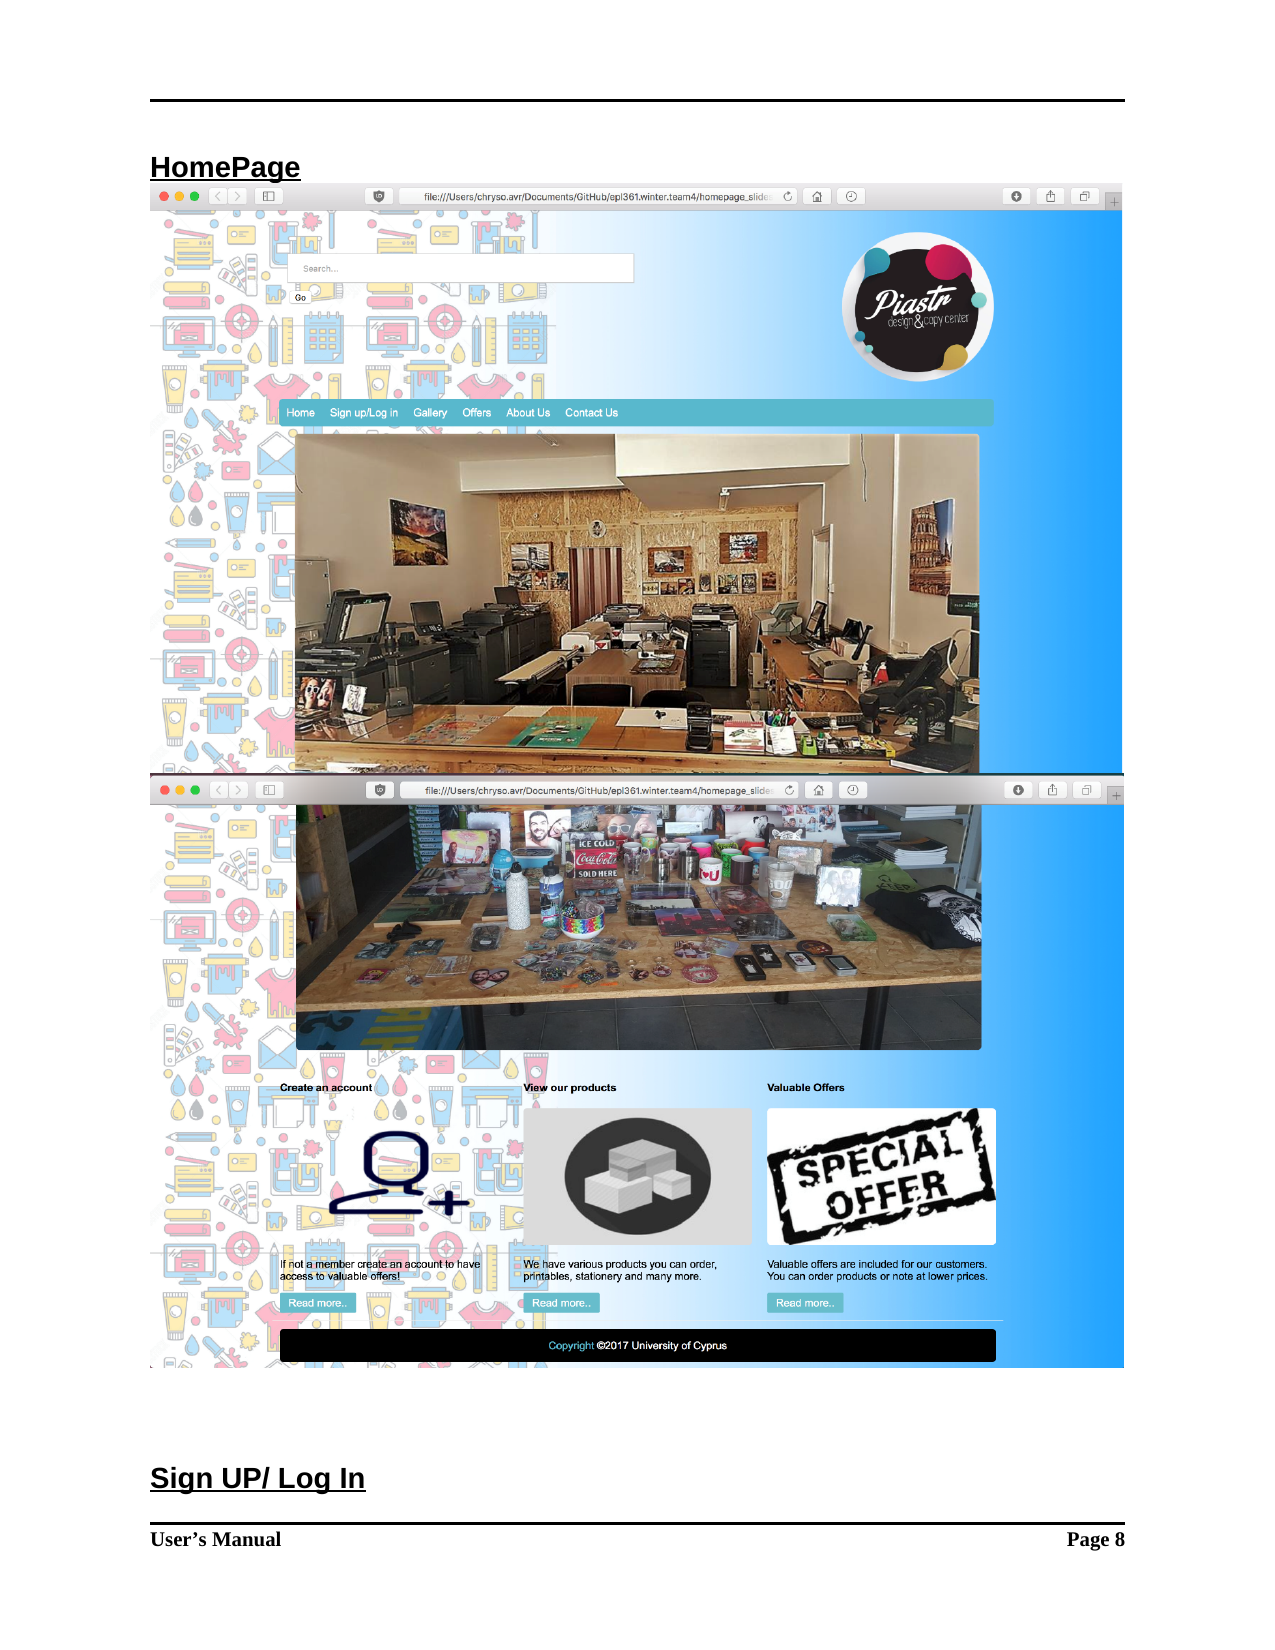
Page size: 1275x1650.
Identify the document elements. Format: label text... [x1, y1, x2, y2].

text Sign UP/ Log In [150, 1461, 1125, 1495]
text HomePage [150, 150, 1125, 774]
picture [150, 183, 1124, 1368]
